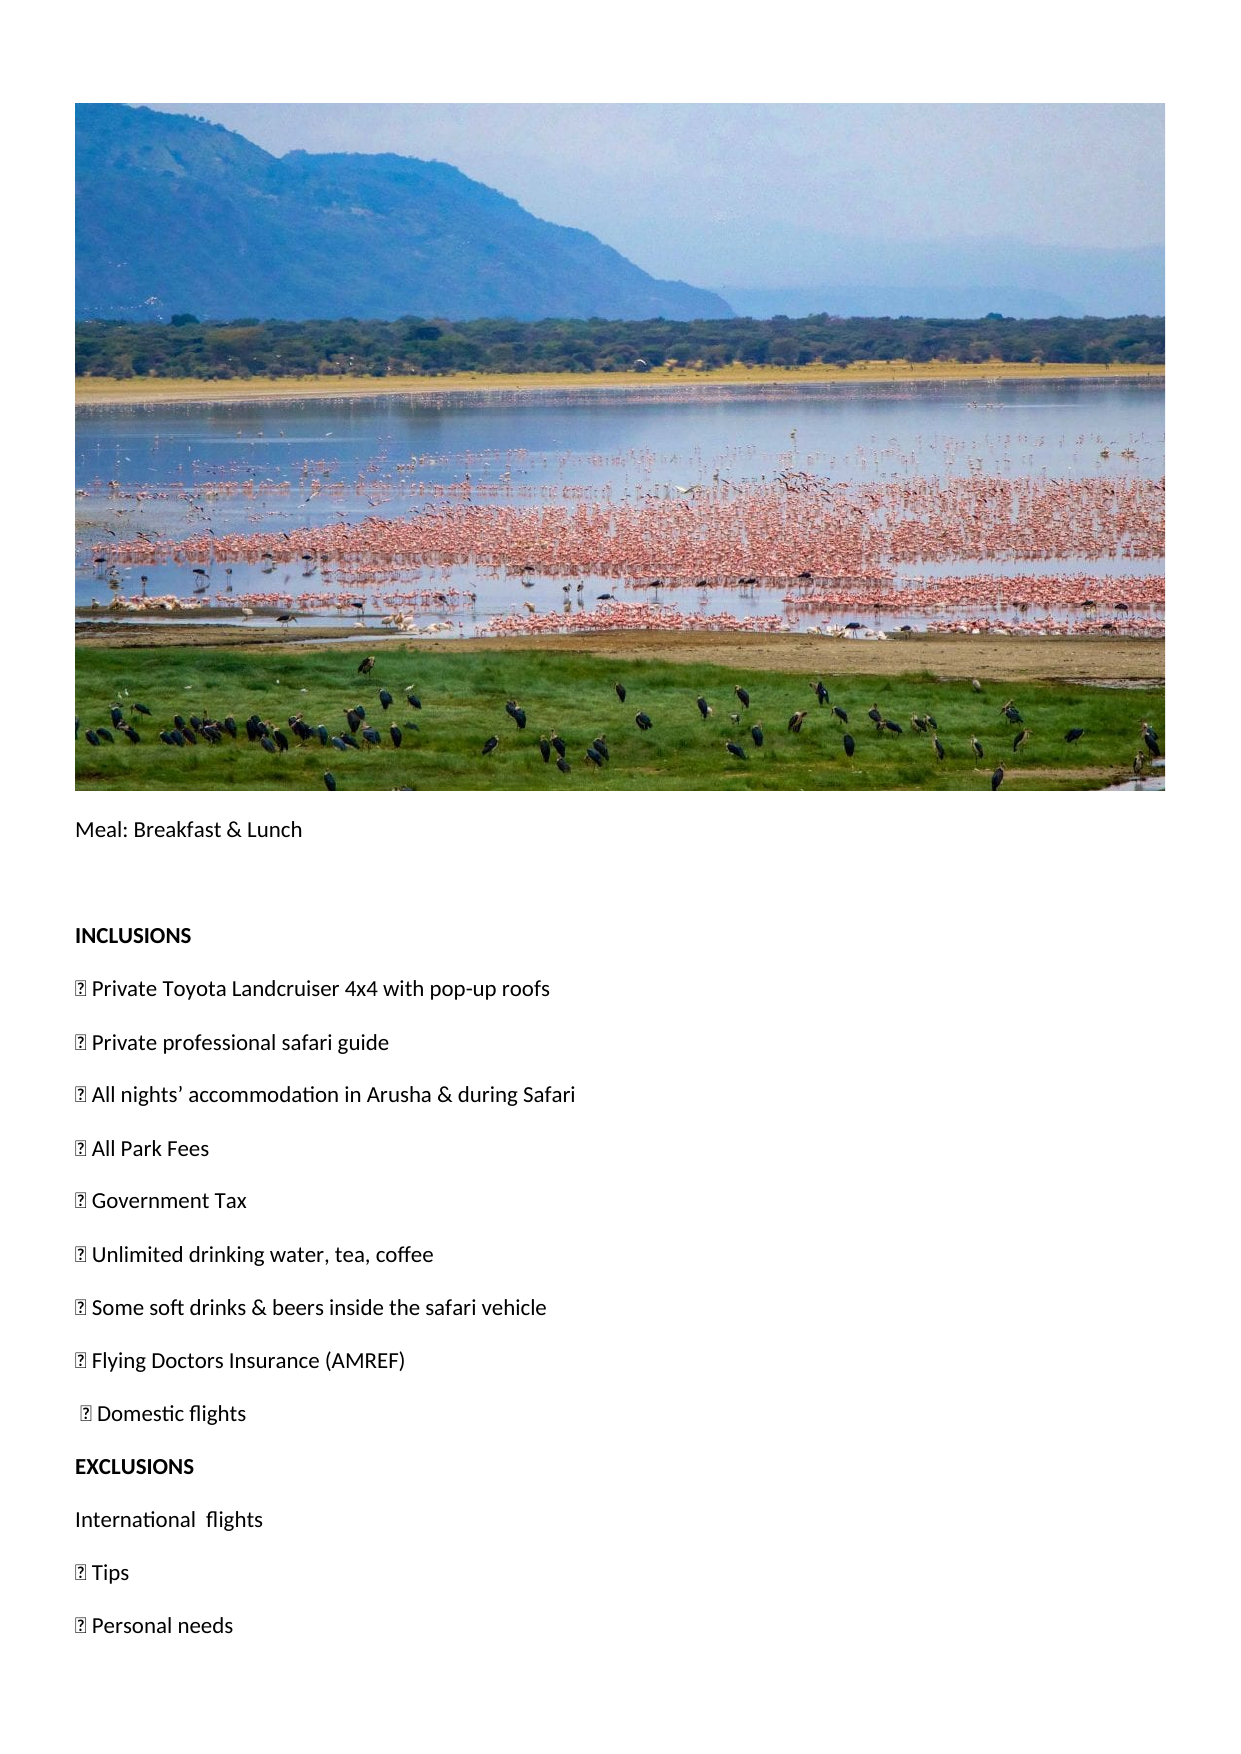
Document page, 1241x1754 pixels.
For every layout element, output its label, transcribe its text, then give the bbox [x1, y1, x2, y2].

text  Private Toyota Landcruiser 4x4 with pop-up roofs [75, 974, 1165, 1003]
text Meal: Breakfast & Lunch [75, 816, 1165, 843]
picture [75, 103, 1166, 791]
text  Flying Doctors Insurance (AMREF) [75, 1346, 1165, 1374]
text  Personal needs [75, 1611, 1165, 1639]
text  Tips [75, 1558, 1165, 1586]
text  Some soft drinks & beers inside the safari vehicle [75, 1293, 1165, 1321]
text  All Park Fees [75, 1134, 1165, 1162]
text  Government Tax [75, 1187, 1165, 1215]
text  Unlimited drinking water, tea, coffee [75, 1240, 1165, 1268]
text  All nights’ accommodation in Arusha & during Safari [75, 1081, 1165, 1109]
text International flights [75, 1505, 1165, 1533]
text EXCLUSIONS [75, 1452, 1165, 1480]
text  Domestic flights [75, 1399, 1165, 1427]
text INCLUSIONS [75, 922, 1165, 949]
text  Private professional safari guide [75, 1028, 1165, 1056]
